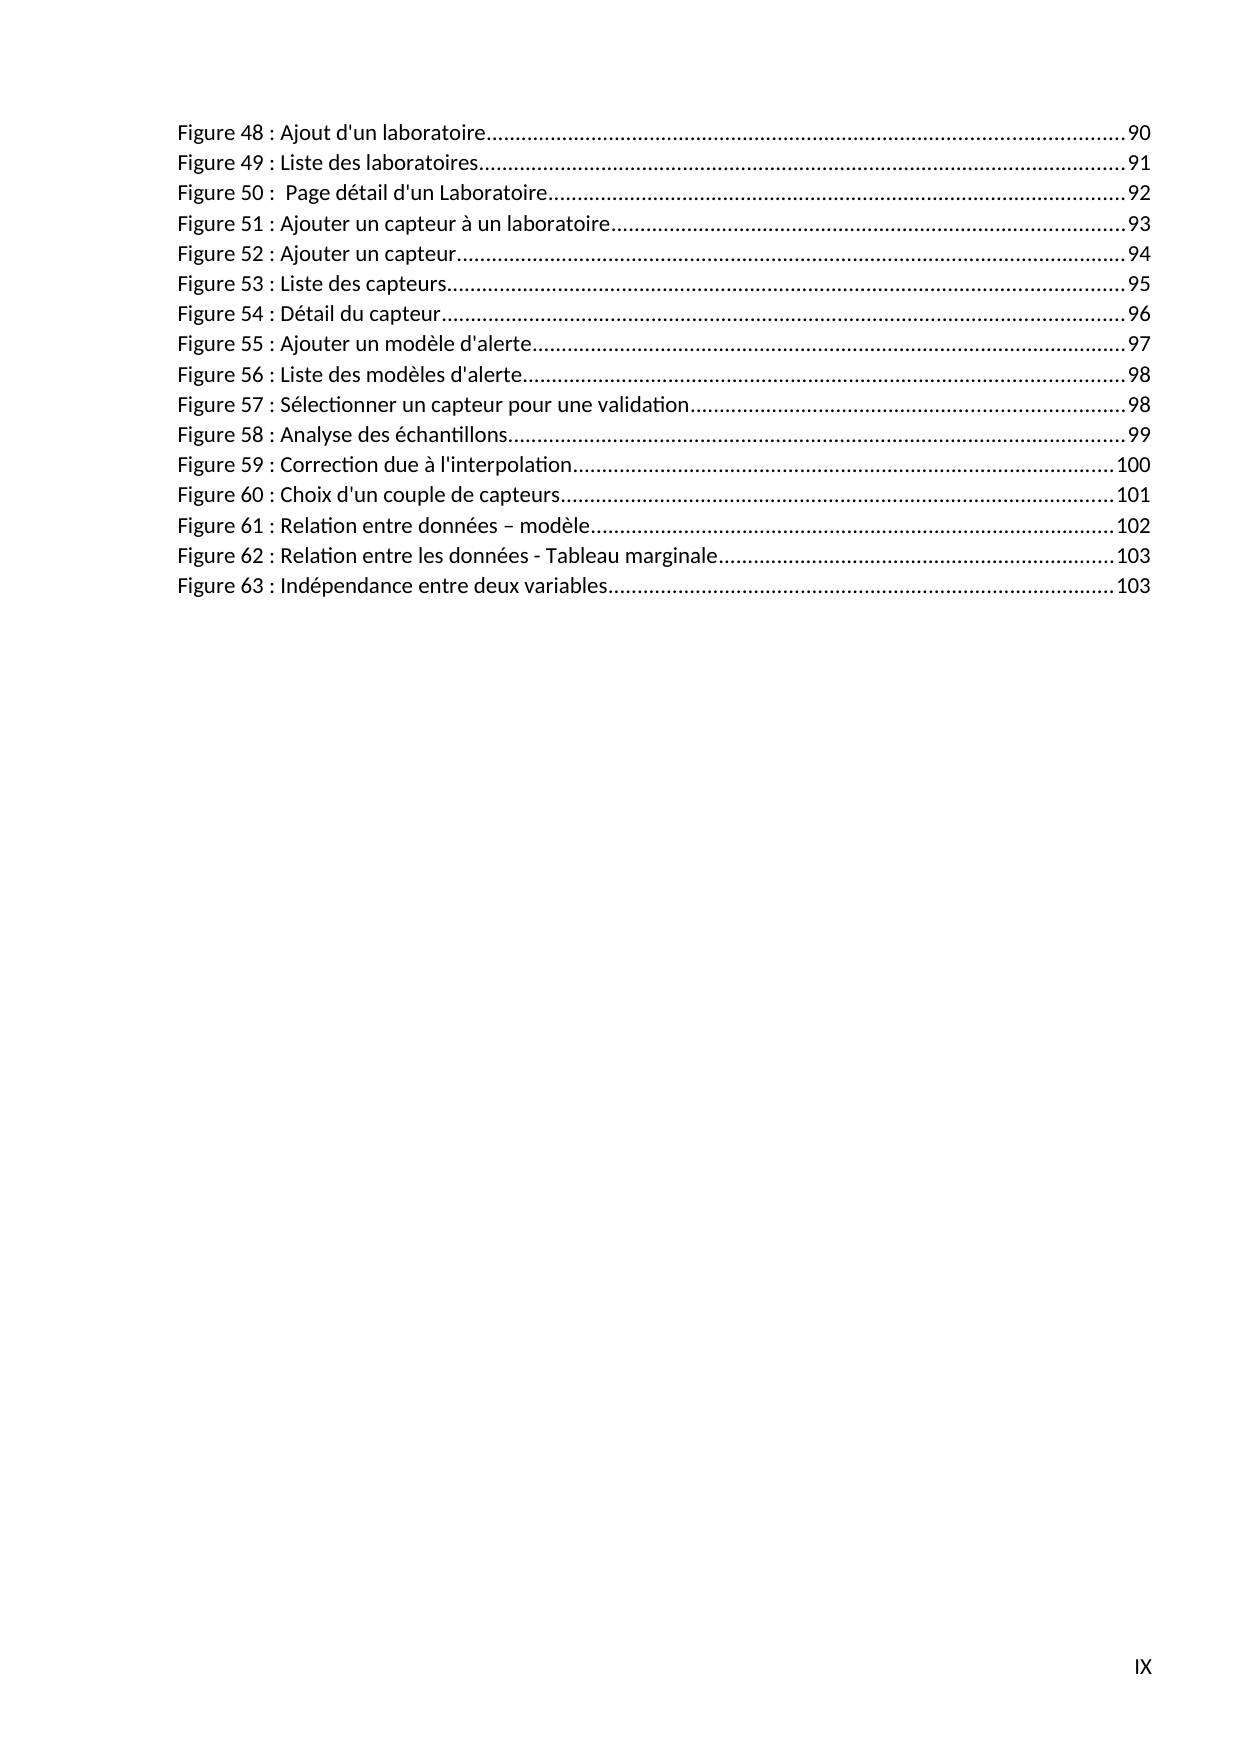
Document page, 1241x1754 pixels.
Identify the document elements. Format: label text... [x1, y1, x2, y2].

text Figure 56 : Liste des modèles d'alerte 98 [177, 360, 1152, 388]
text Figure 60 : Choix d'un couple de capteurs 101 [177, 481, 1152, 509]
text Figure 53 : Liste des capteurs 95 [177, 269, 1152, 297]
text Figure 51 : Ajouter un capteur à un laboratoire 93 [177, 209, 1152, 237]
text Figure 57 : Sélectionner un capteur pour une validation 98 [177, 390, 1152, 418]
text Figure 63 : Indépendance entre deux variables 103 [177, 571, 1152, 599]
text Figure 61 : Relation entre données – modèle 102 [177, 511, 1152, 539]
text Figure 55 : Ajouter un modèle d'alerte 97 [177, 329, 1152, 358]
text Figure 50 : Page détail d'un Laboratoire 92 [177, 178, 1152, 207]
text Figure 54 : Détail du capteur 96 [177, 299, 1152, 327]
text Figure 49 : Liste des laboratoires 91 [177, 148, 1152, 176]
text Figure 58 : Analyse des échantillons 99 [177, 420, 1152, 448]
text Figure 62 : Relation entre les données - Tableau marginale 103 [177, 541, 1152, 569]
text Figure 52 : Ajouter un capteur 94 [177, 239, 1152, 267]
text Figure 59 : Correction due à l'interpolation 100 [177, 450, 1152, 478]
text Figure 48 : Ajout d'un laboratoire 90 [177, 118, 1152, 146]
